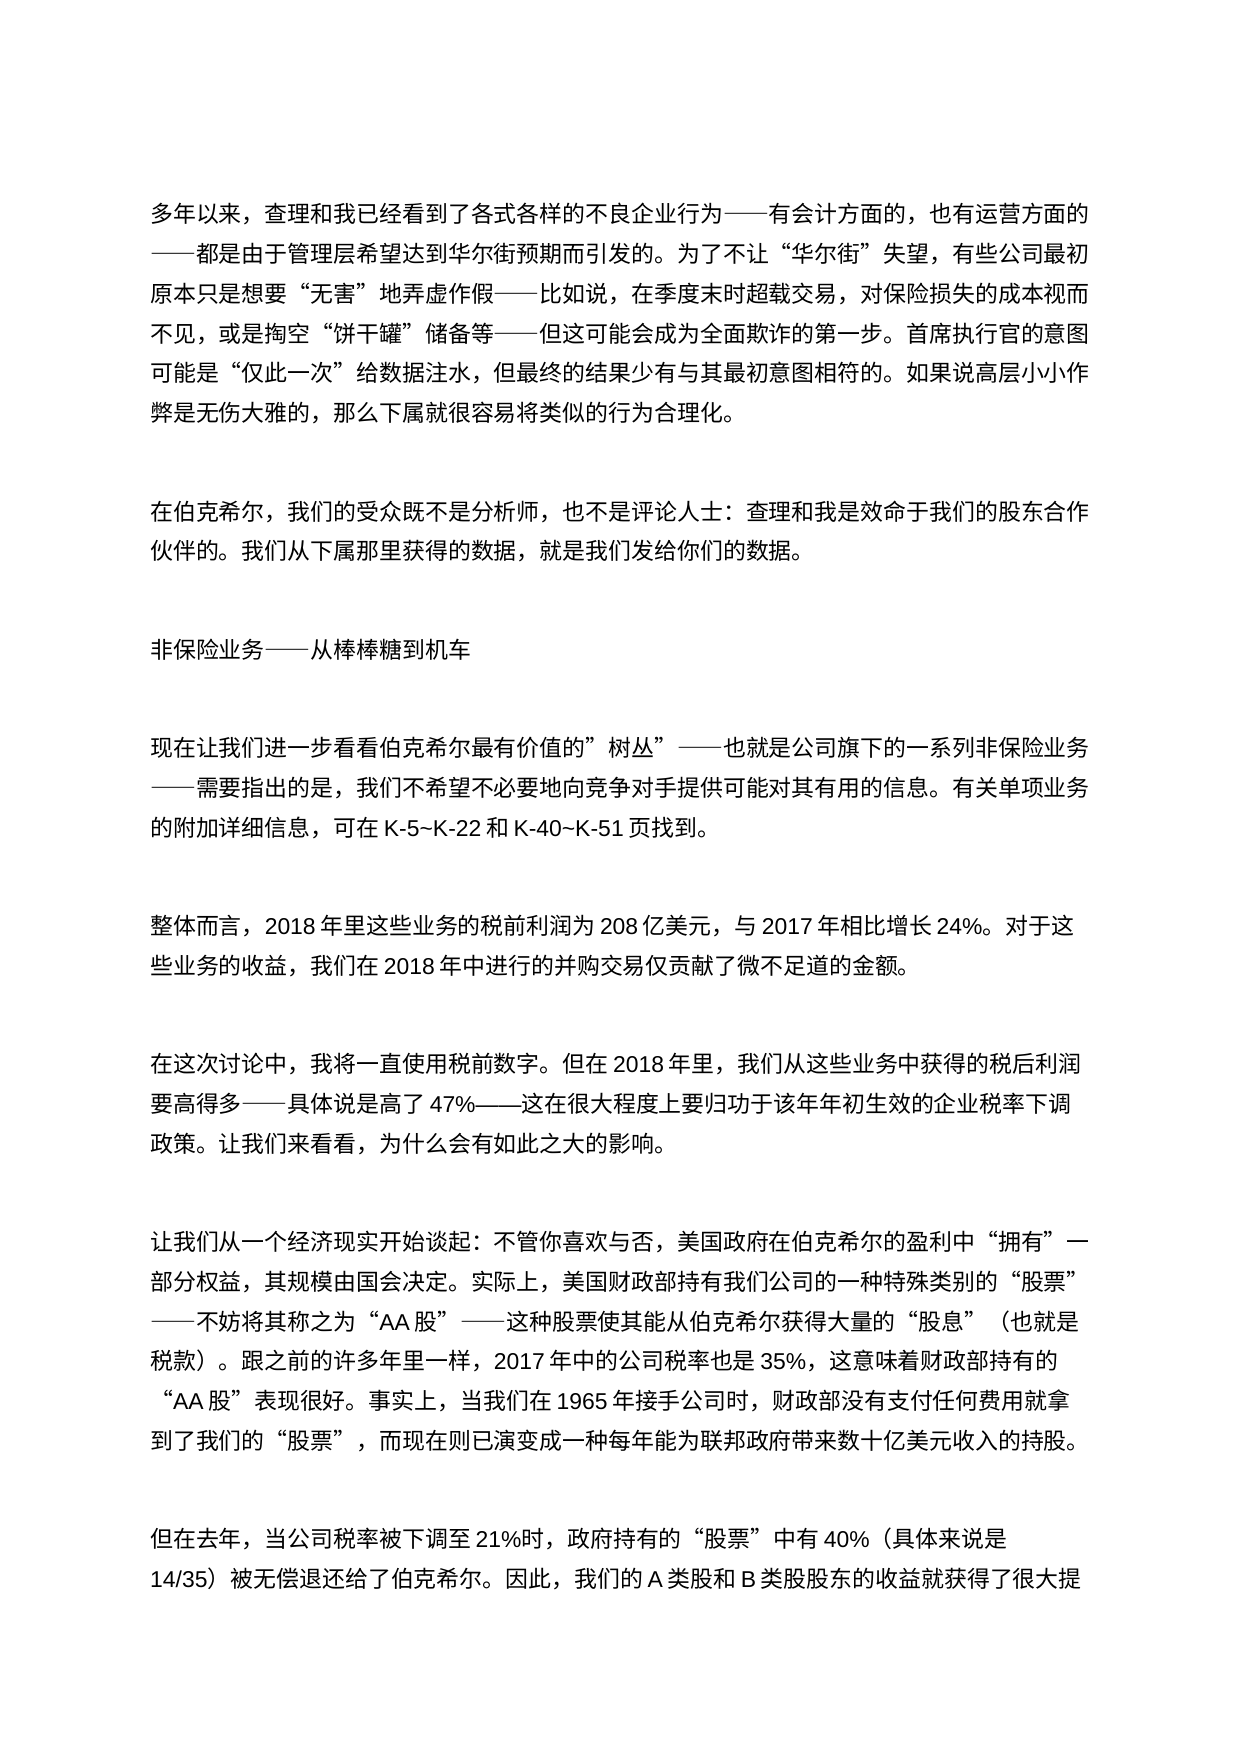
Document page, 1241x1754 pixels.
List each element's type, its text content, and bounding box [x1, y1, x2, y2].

text 整体而言，2018年里这些业务的税前利润为208亿美元，与2017年相比增长24%。对于这些业务的收益，我们在2018年中进行的并购交易仅贡献了微不足道的金额。 [150, 908, 1090, 981]
text 在这次讨论中，我将一直使用税前数字。但在2018年里，我们从这些业务中获得的税后利润要高得多——具体说是高了47%——这在很大程度上要归功于该年年初生效的企业税率下调政策。让我们来看看，为什么会有如此之大的影响。 [150, 1046, 1090, 1159]
text 多年以来，查理和我已经看到了各式各样的不良企业行为——有会计方面的，也有运营方面的——都是由于管理层希望达到华尔街预期而引发的。为了不让“华尔街”失望，有些公司最初原本只是想要“无害”地弄虚作假——比如说，在季度末时超载交易，对保险损失的成本视而不见，或是掏空“饼干罐”储备等——但这可能会成为全面欺诈的第一步。首席执行官的意图可能是“仅此一次”给数据注水，但最终的结果少有与其最初意图相符的。如果说高层小小作弊是无伤大雅的，那么下属就很容易将类似的行为合理化。 [150, 196, 1090, 428]
text 非保险业务——从棒棒糖到机车 [150, 631, 1090, 665]
text 让我们从一个经济现实开始谈起：不管你喜欢与否，美国政府在伯克希尔的盈利中“拥有”一部分权益，其规模由国会决定。实际上，美国财政部持有我们公司的一种特殊类别的“股票”——不妨将其称之为“AA股”——这种股票使其能从伯克希尔获得大量的“股息”（也就是税款）。跟之前的许多年里一样，2017年中的公司税率也是35%，这意味着财政部持有的“AA股”表现很好。事实上，当我们在1965年接手公司时，财政部没有支付任何费用就拿到了我们的“股票”，而现在则已演变成一种每年能为联邦政府带来数十亿美元收入的持股。 [150, 1224, 1090, 1456]
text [150, 1521, 1090, 1594]
text 在伯克希尔，我们的受众既不是分析师，也不是评论人士：查理和我是效命于我们的股东合作伙伴的。我们从下属那里获得的数据，就是我们发给你们的数据。 [150, 493, 1090, 566]
text 现在让我们进一步看看伯克希尔最有价值的”树丛”——也就是公司旗下的一系列非保险业务——需要指出的是，我们不希望不必要地向竞争对手提供可能对其有用的信息。有关单项业务的附加详细信息，可在K-5~K-22和K-40~K-51页找到。 [150, 730, 1090, 843]
